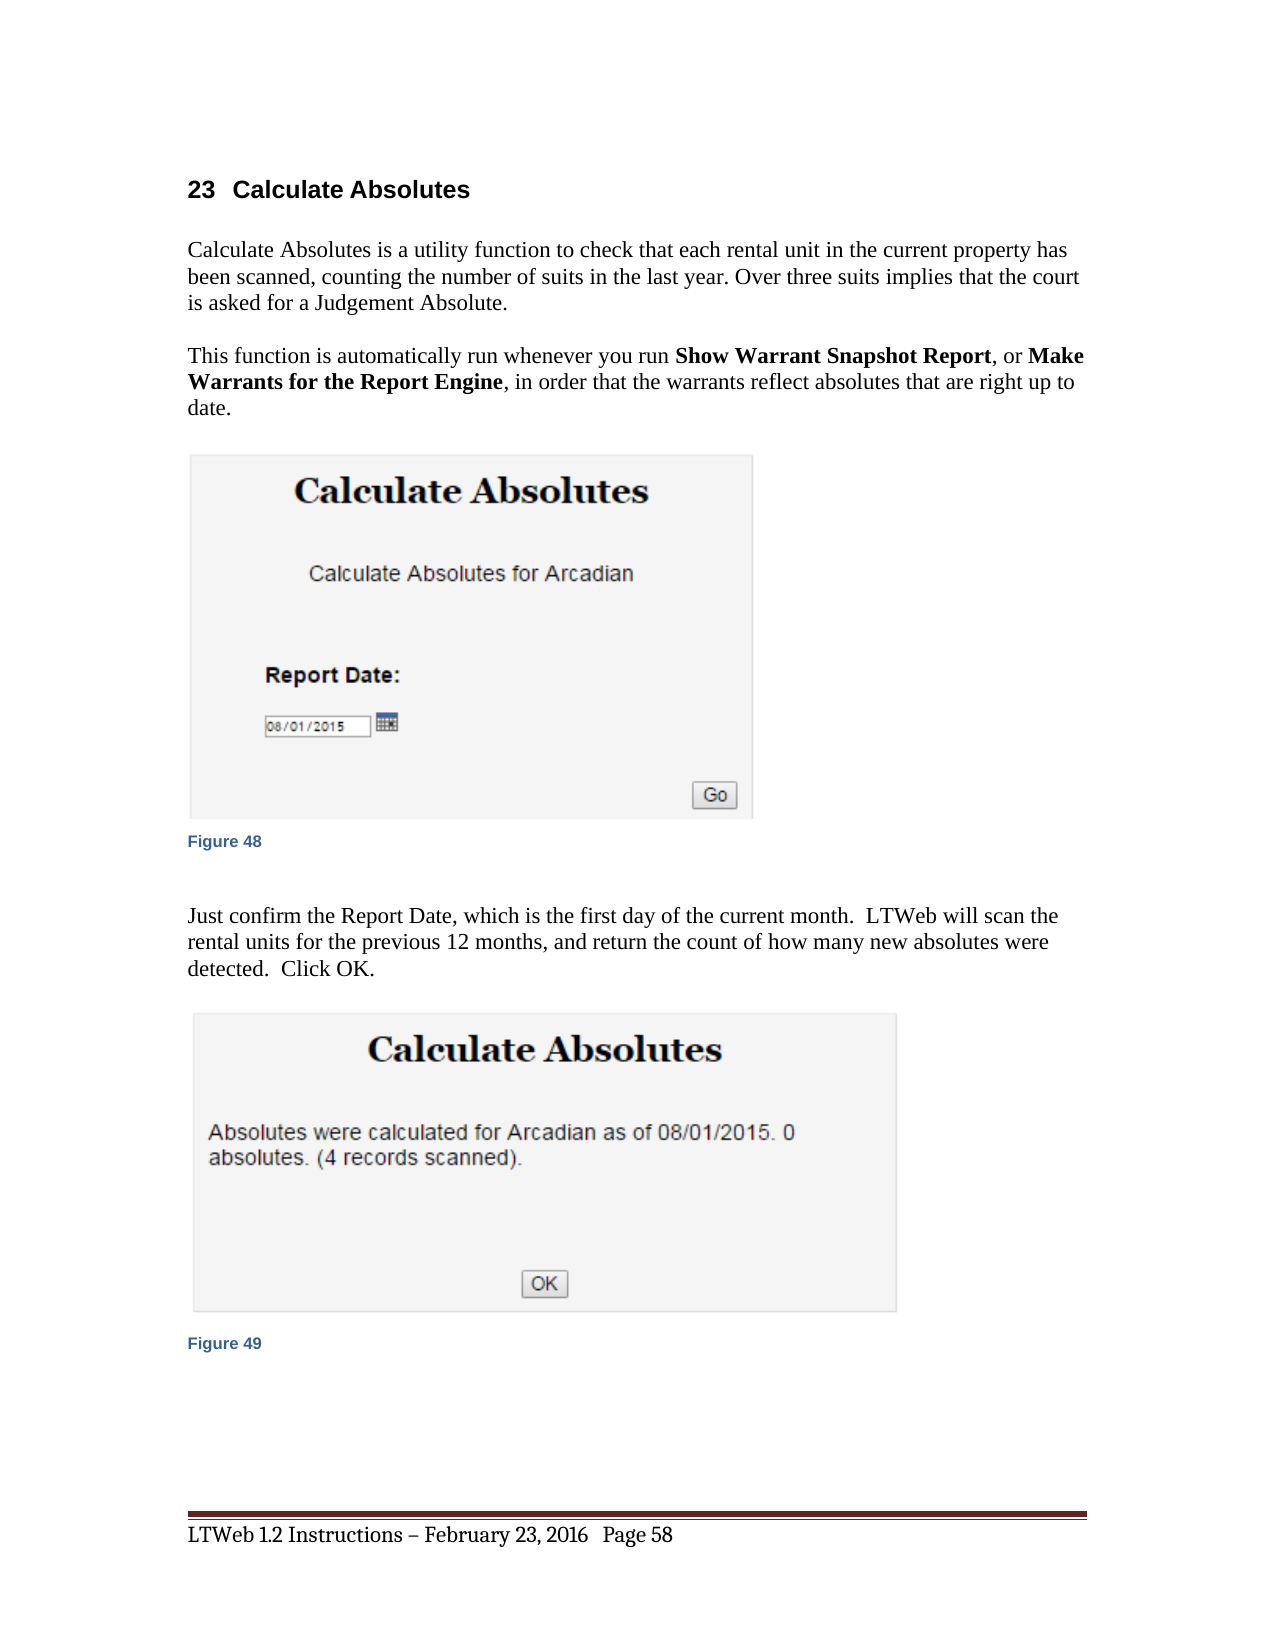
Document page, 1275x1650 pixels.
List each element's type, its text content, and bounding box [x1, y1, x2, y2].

subtitle Calculate Absolutes [187, 175, 1087, 204]
text Just confirm the Report Date, which is the first day of the current month. LTWeb will scan the rental units for the previous 12 months, and return the count of how many new absolutes were detected. Click OK. [187, 902, 1087, 981]
text This function is automatically run whenever you run Show Warrant Snapshot Report, or Make Warrants for the Report Engine, in order that the warrants reflect absolutes that are right up to date. [187, 342, 1087, 421]
picture [187, 1007, 902, 1322]
text Calculate Absolutes is a utility function to check that each rental unit in the current property has been scanned, counting the number of suits in the last year. Over three suits implies that the court is asked for a Judgement Absolute. [187, 236, 1087, 315]
picture [187, 447, 755, 819]
